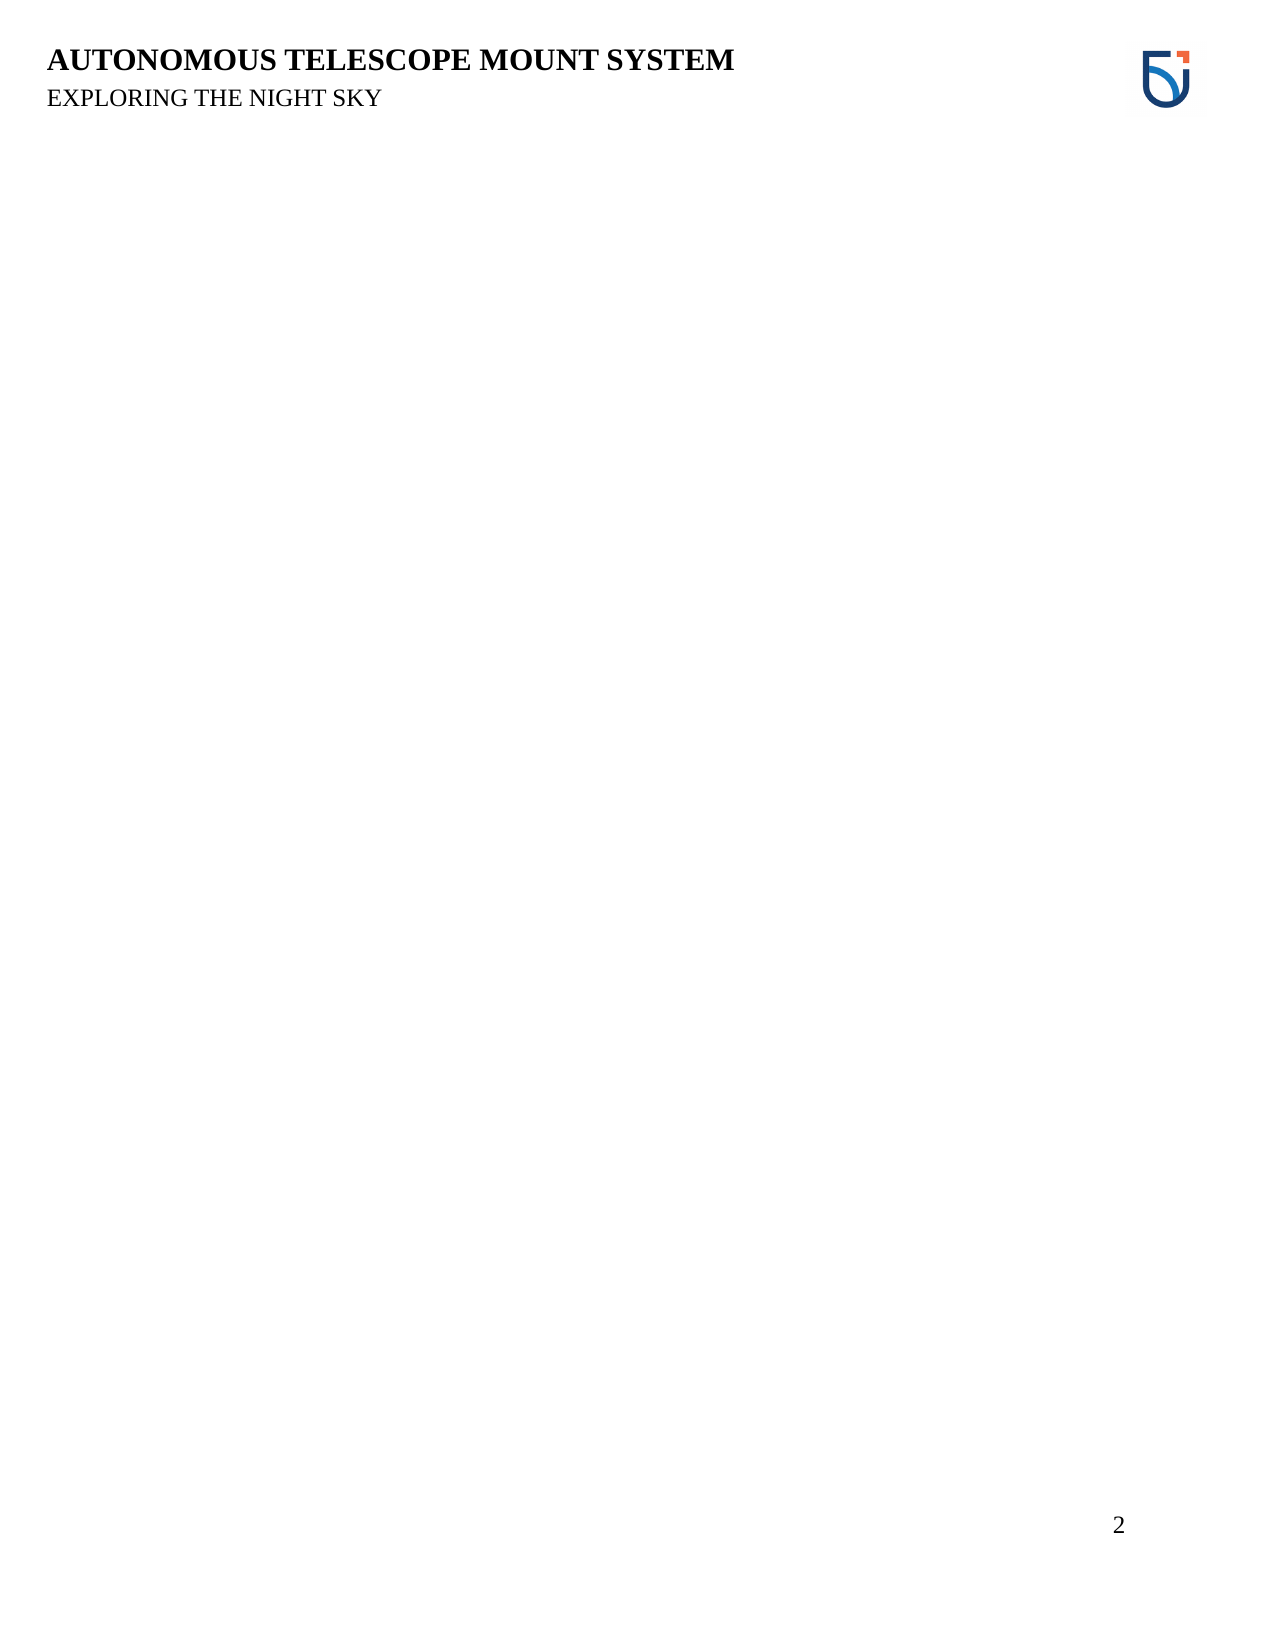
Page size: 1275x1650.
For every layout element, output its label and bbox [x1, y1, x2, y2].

picture [1125, 41, 1207, 117]
